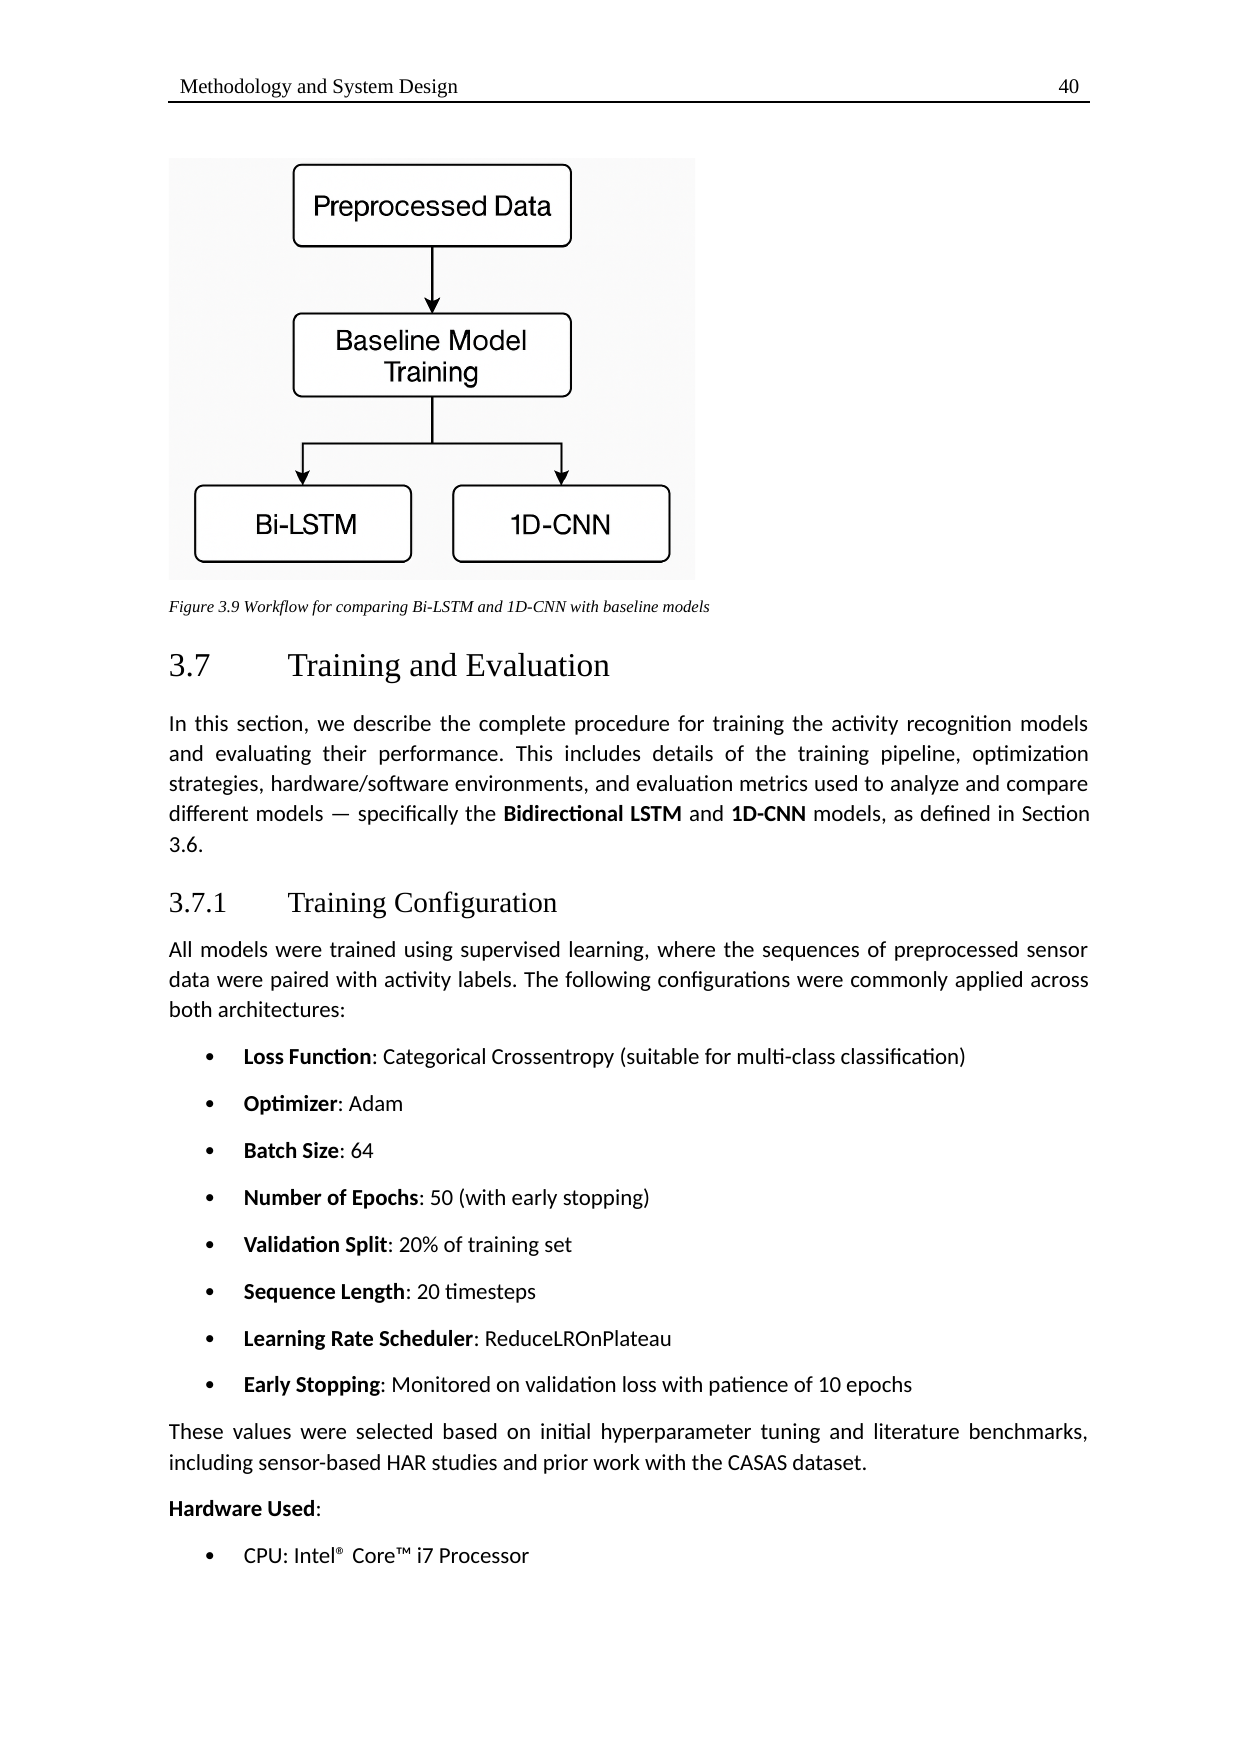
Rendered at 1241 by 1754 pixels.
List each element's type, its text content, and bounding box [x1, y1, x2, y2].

list Sequence Length: 20 timesteps [206, 1277, 1090, 1305]
text These values were selected based on initial hyperparameter tuning and literature benchmarks, including sensor-based HAR studies and prior work with the CASAS dataset. [169, 1417, 1090, 1476]
list Early Stopping: Monitored on validation loss with patience of 10 epochs [206, 1371, 1090, 1399]
list Batch Size: 64 [206, 1136, 1090, 1164]
list Optimizer: Adam [206, 1089, 1090, 1117]
picture [168, 158, 696, 579]
text In this section, we describe the complete procedure for training the activity recognition models and evaluating their performance. This includes details of the training pipeline, optimization strategies, hardware/software environments, and evaluation metrics used to analyze and compare different models — specifically the Bidirectional LSTM and 1D-CNN models, as defined in Section 3.6. [169, 709, 1090, 858]
list Number of Epochs: 50 (with early stopping) [206, 1183, 1090, 1211]
list Learning Rate Scheduler: ReduceLROnPlateau [206, 1324, 1090, 1352]
list Loss Function: Categorical Crossentropy (suitable for multi-class classification) [206, 1042, 1090, 1071]
list CPU: Intel® Core™ i7 Processor [206, 1541, 1090, 1569]
text Hardware Used: [169, 1494, 1090, 1523]
text All models were trained using supervised learning, where the sequences of preprocessed sensor data were paired with activity labels. The following configurations were commonly applied across both architectures: [169, 935, 1090, 1024]
subtitle Training Configuration [169, 885, 1090, 918]
list Validation Split: 20% of training set [206, 1230, 1090, 1258]
